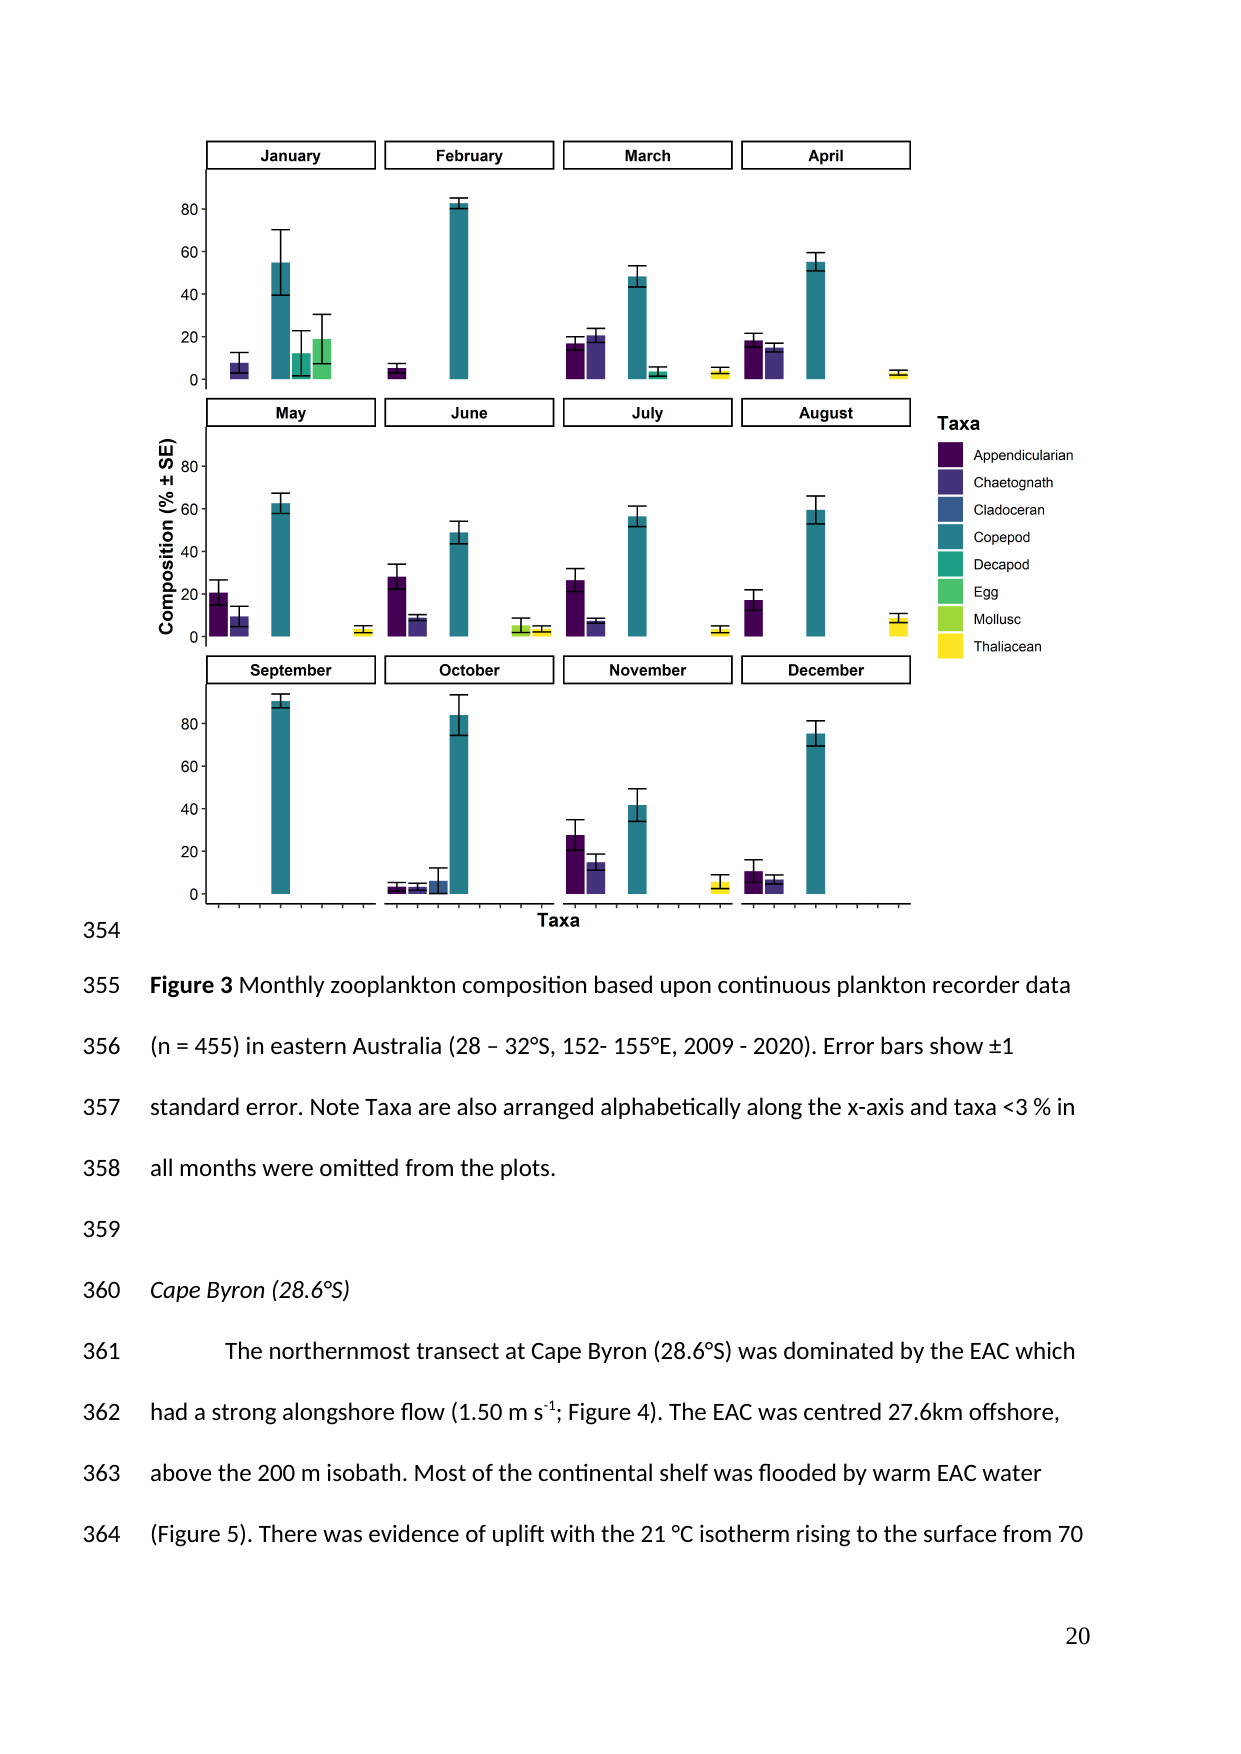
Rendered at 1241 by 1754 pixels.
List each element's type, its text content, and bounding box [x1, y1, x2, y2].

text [150, 1336, 1090, 1549]
picture [150, 132, 1091, 939]
text Cape Byron (28.6°S) [150, 1274, 1090, 1305]
text Figure 3 Monthly zooplankton composition based upon continuous plankton recorder data (n = 455) in eastern Australia (28 – 32°S, 152- 155°E, 2009 - 2020). Error bars show ±1 standard error. Note Taxa are also arranged alphabetically along the x-axis and taxa <3 % in all months were omitted from the plots. [150, 939, 1090, 1183]
